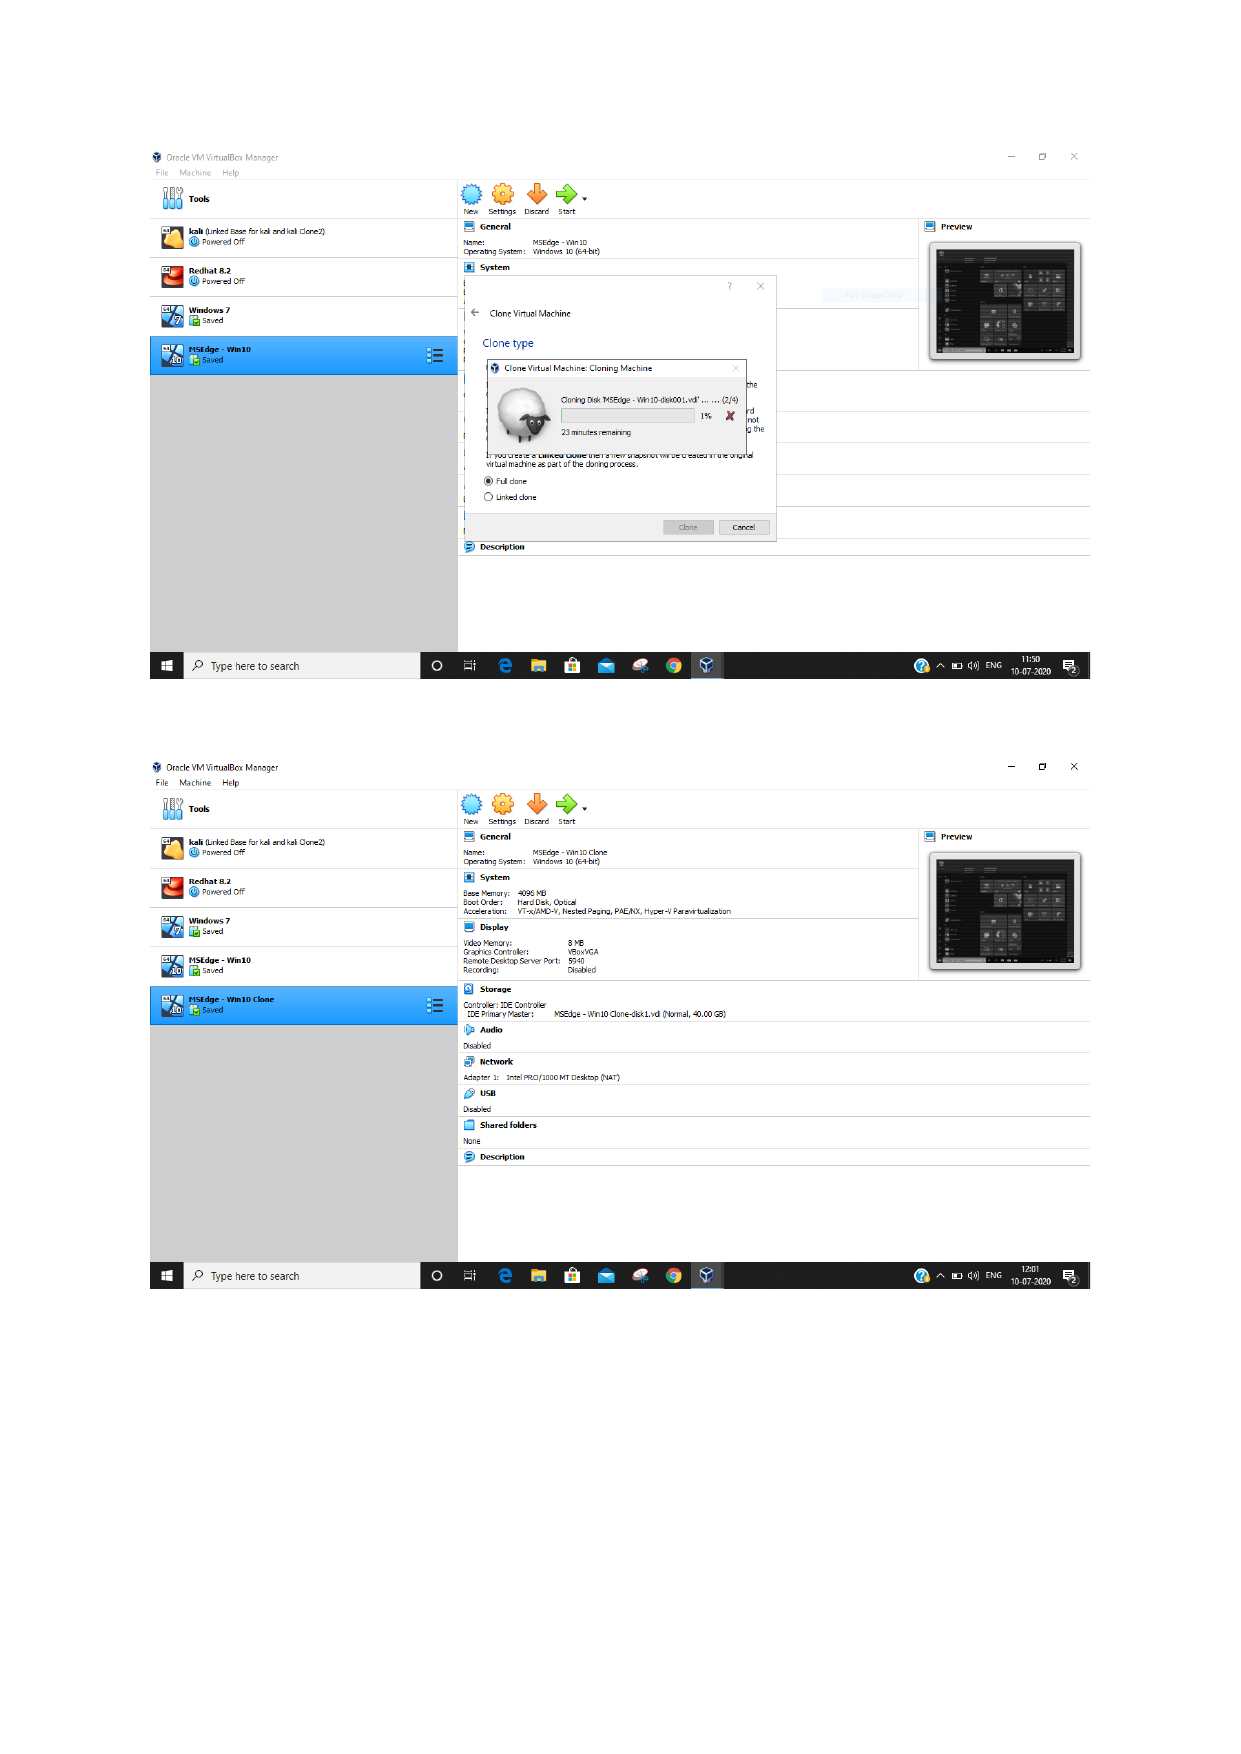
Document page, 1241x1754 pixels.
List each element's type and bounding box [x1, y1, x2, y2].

picture [150, 759, 1091, 1289]
picture [150, 150, 1091, 679]
